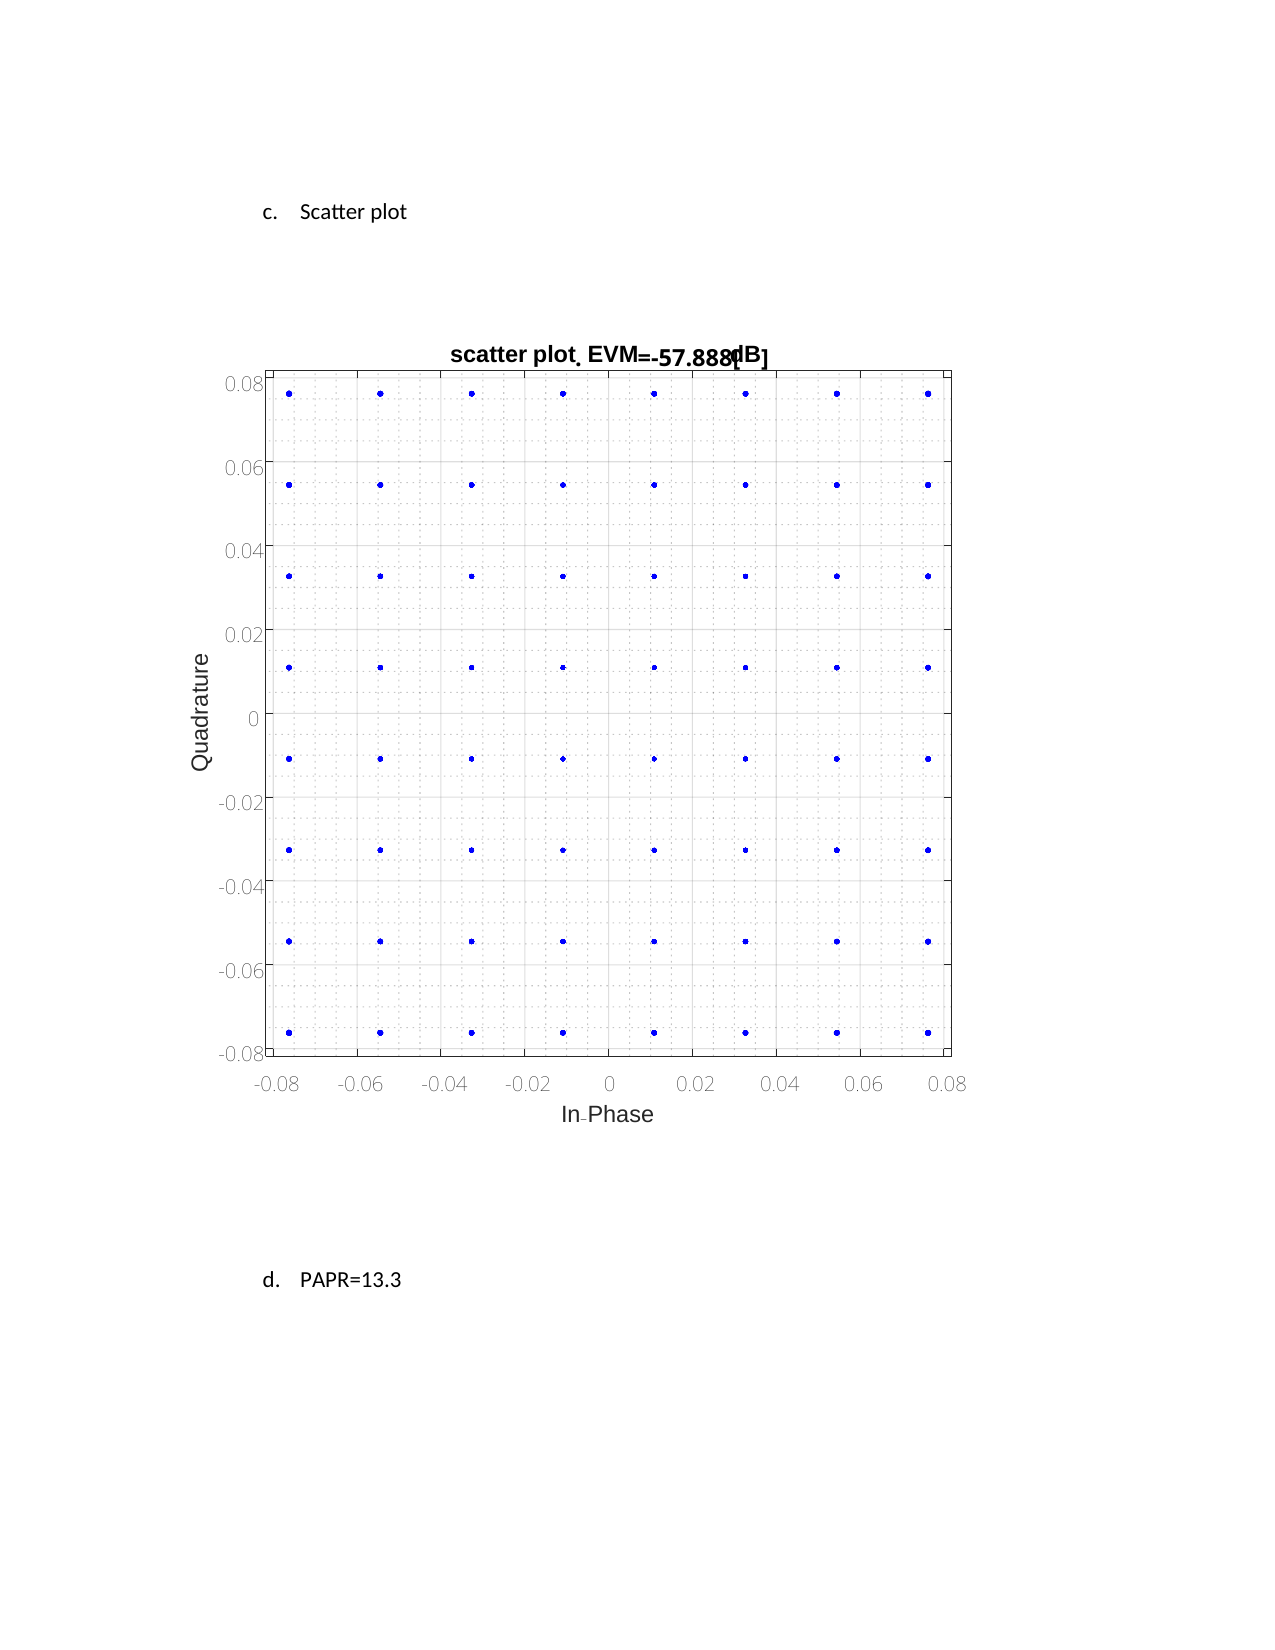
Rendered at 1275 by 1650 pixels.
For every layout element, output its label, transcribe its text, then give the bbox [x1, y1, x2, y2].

list Scatter plot [262, 197, 1125, 225]
list PAPR=13.3 [262, 1265, 1125, 1293]
